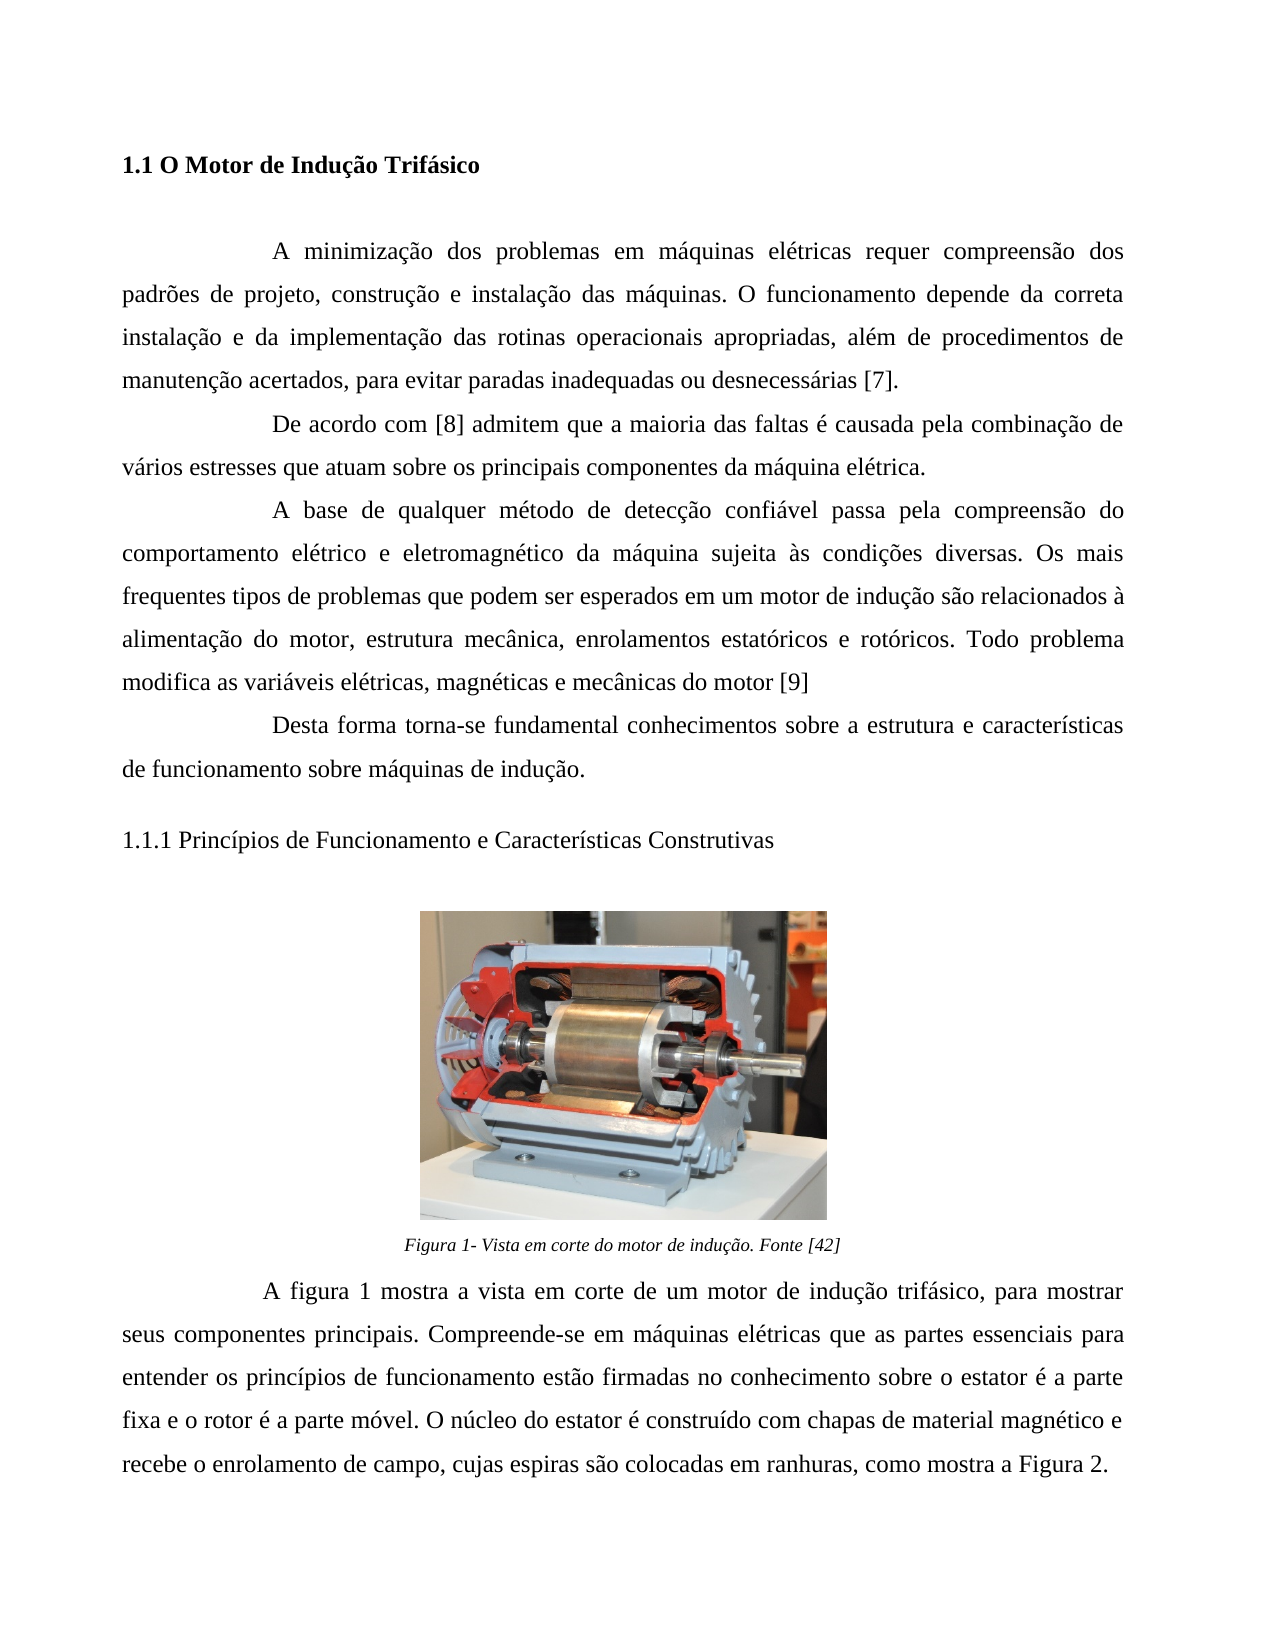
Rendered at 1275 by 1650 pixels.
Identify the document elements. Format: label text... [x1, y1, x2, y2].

text A figura 1 mostra a vista em corte de um motor de indução trifásico, para mostrar seus componentes principais. Compreende-se em máquinas elétricas que as partes essenciais para entender os princípios de funcionamento estão firmadas no conhecimento sobre o estator é a parte fixa e o rotor é a parte móvel. O núcleo do estator é construído com chapas de material magnético e recebe o enrolamento de campo, cujas espiras são colocadas em ranhuras, como mostra a Figura 2. [122, 1276, 1125, 1477]
text 1.1.1 Princípios de Funcionamento e Características Construtivas [122, 826, 1125, 854]
text Figura 1- Vista em corte do motor de indução. Fonte [42] [122, 1234, 1125, 1255]
picture [420, 911, 827, 1220]
subtitle 1.1 O Motor de Indução Trifásico [122, 150, 1125, 179]
text A base de qualquer método de detecção confiável passa pela compreensão do comportamento elétrico e eletromagnético da máquina sujeita às condições diversas. Os mais frequentes tipos de problemas que podem ser esperados em um motor de indução são relacionados à alimentação do motor, estrutura mecânica, enrolamentos estatóricos e rotóricos. Todo problema modifica as variáveis elétricas, magnéticas e mecânicas do motor [9] [122, 495, 1125, 696]
text A minimização dos problemas em máquinas elétricas requer compreensão dos padrões de projeto, construção e instalação das máquinas. O funcionamento depende da correta instalação e da implementação das rotinas operacionais apropriadas, além de procedimentos de manutenção acertados, para evitar paradas inadequadas ou desnecessárias [7]. [122, 236, 1125, 394]
text Desta forma torna-se fundamental conhecimentos sobre a estrutura e características de funcionamento sobre máquinas de indução. [122, 711, 1125, 782]
text De acordo com [8] admitem que a maioria das faltas é causada pela combinação de vários estresses que atuam sobre os principais componentes da máquina elétrica. [122, 409, 1125, 481]
